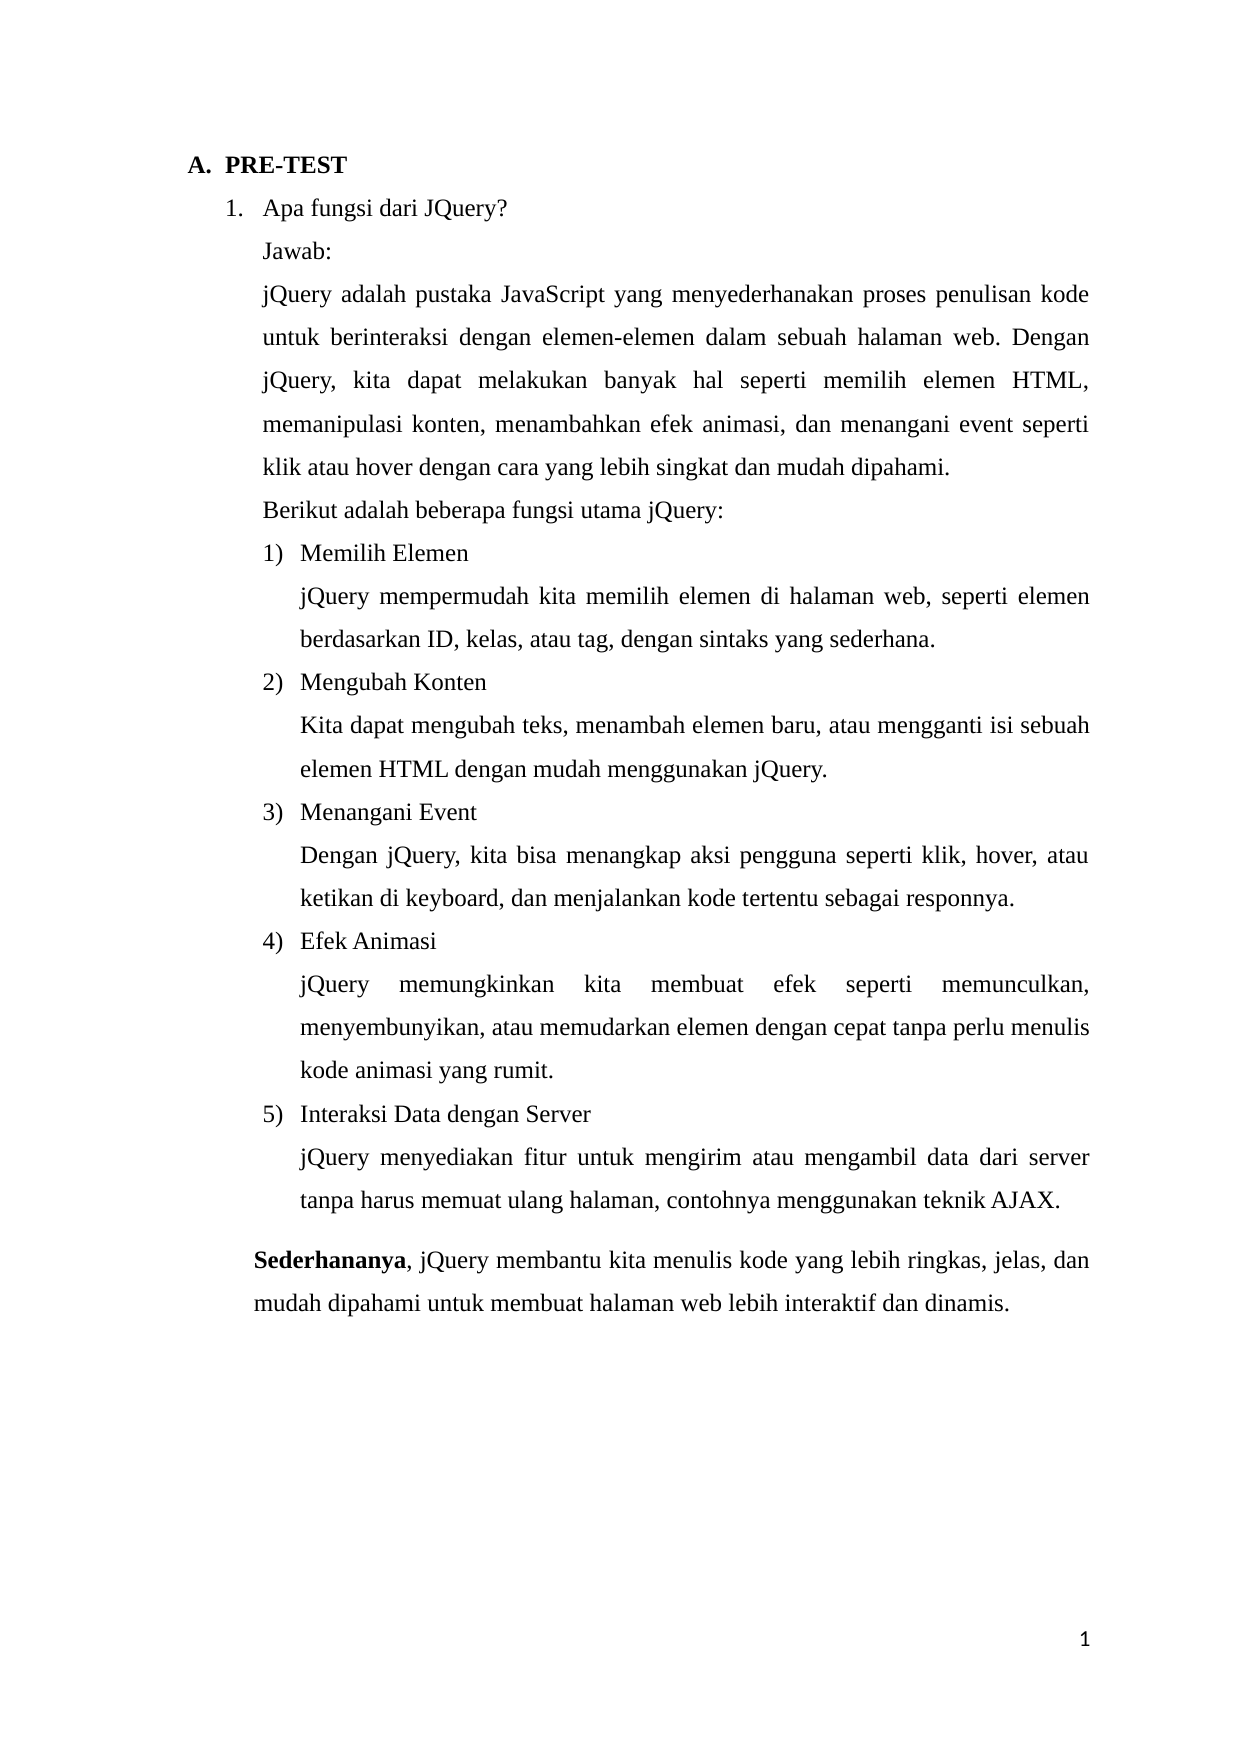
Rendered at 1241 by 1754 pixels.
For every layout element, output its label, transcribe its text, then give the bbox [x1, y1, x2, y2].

list Kita dapat mengubah teks, menambah elemen baru, atau mengganti isi sebuah elemen HTML dengan mudah menggunakan jQuery. [300, 711, 1090, 782]
list Jawab: [262, 236, 1090, 265]
text Sederhananya, jQuery membantu kita menulis kode yang lebih ringkas, jelas, dan mudah dipahami untuk membuat halaman web lebih interaktif dan dinamis. [253, 1245, 1090, 1317]
list PRE-TEST [187, 150, 1090, 179]
list Apa fungsi dari JQuery? [225, 193, 1090, 222]
list jQuery adalah pustaka JavaScript yang menyederhanakan proses penulisan kode untuk berinteraksi dengan elemen-elemen dalam sebuah halaman web. Dengan jQuery, kita dapat melakukan banyak hal seperti memilih elemen HTML, memanipulasi konten, menambahkan efek animasi, dan menangani event seperti klik atau hover dengan cara yang lebih singkat dan mudah dipahami. [262, 279, 1090, 481]
list Menangani Event [262, 797, 1090, 826]
list Dengan jQuery, kita bisa menangkap aksi pengguna seperti klik, hover, atau ketikan di keyboard, dan menjalankan kode tertentu sebagai responnya. [300, 840, 1090, 912]
list Interaksi Data dengan Server [262, 1099, 1090, 1127]
list jQuery mempermudah kita memilih elemen di halaman web, seperti elemen berdasarkan ID, kelas, atau tag, dengan sintaks yang sederhana. [300, 581, 1090, 653]
list jQuery menyediakan fitur untuk mengirim atau mengambil data dari server tanpa harus memuat ulang halaman, contohnya menggunakan teknik AJAX. [300, 1142, 1090, 1214]
list Berikut adalah beberapa fungsi utama jQuery: [262, 495, 1090, 524]
list jQuery memungkinkan kita membuat efek seperti memunculkan, menyembunyikan, atau memudarkan elemen dengan cepat tanpa perlu menulis kode animasi yang rumit. [300, 969, 1090, 1084]
list Mengubah Konten [262, 667, 1090, 696]
list Efek Animasi [262, 926, 1090, 955]
list Memilih Elemen [262, 538, 1090, 567]
